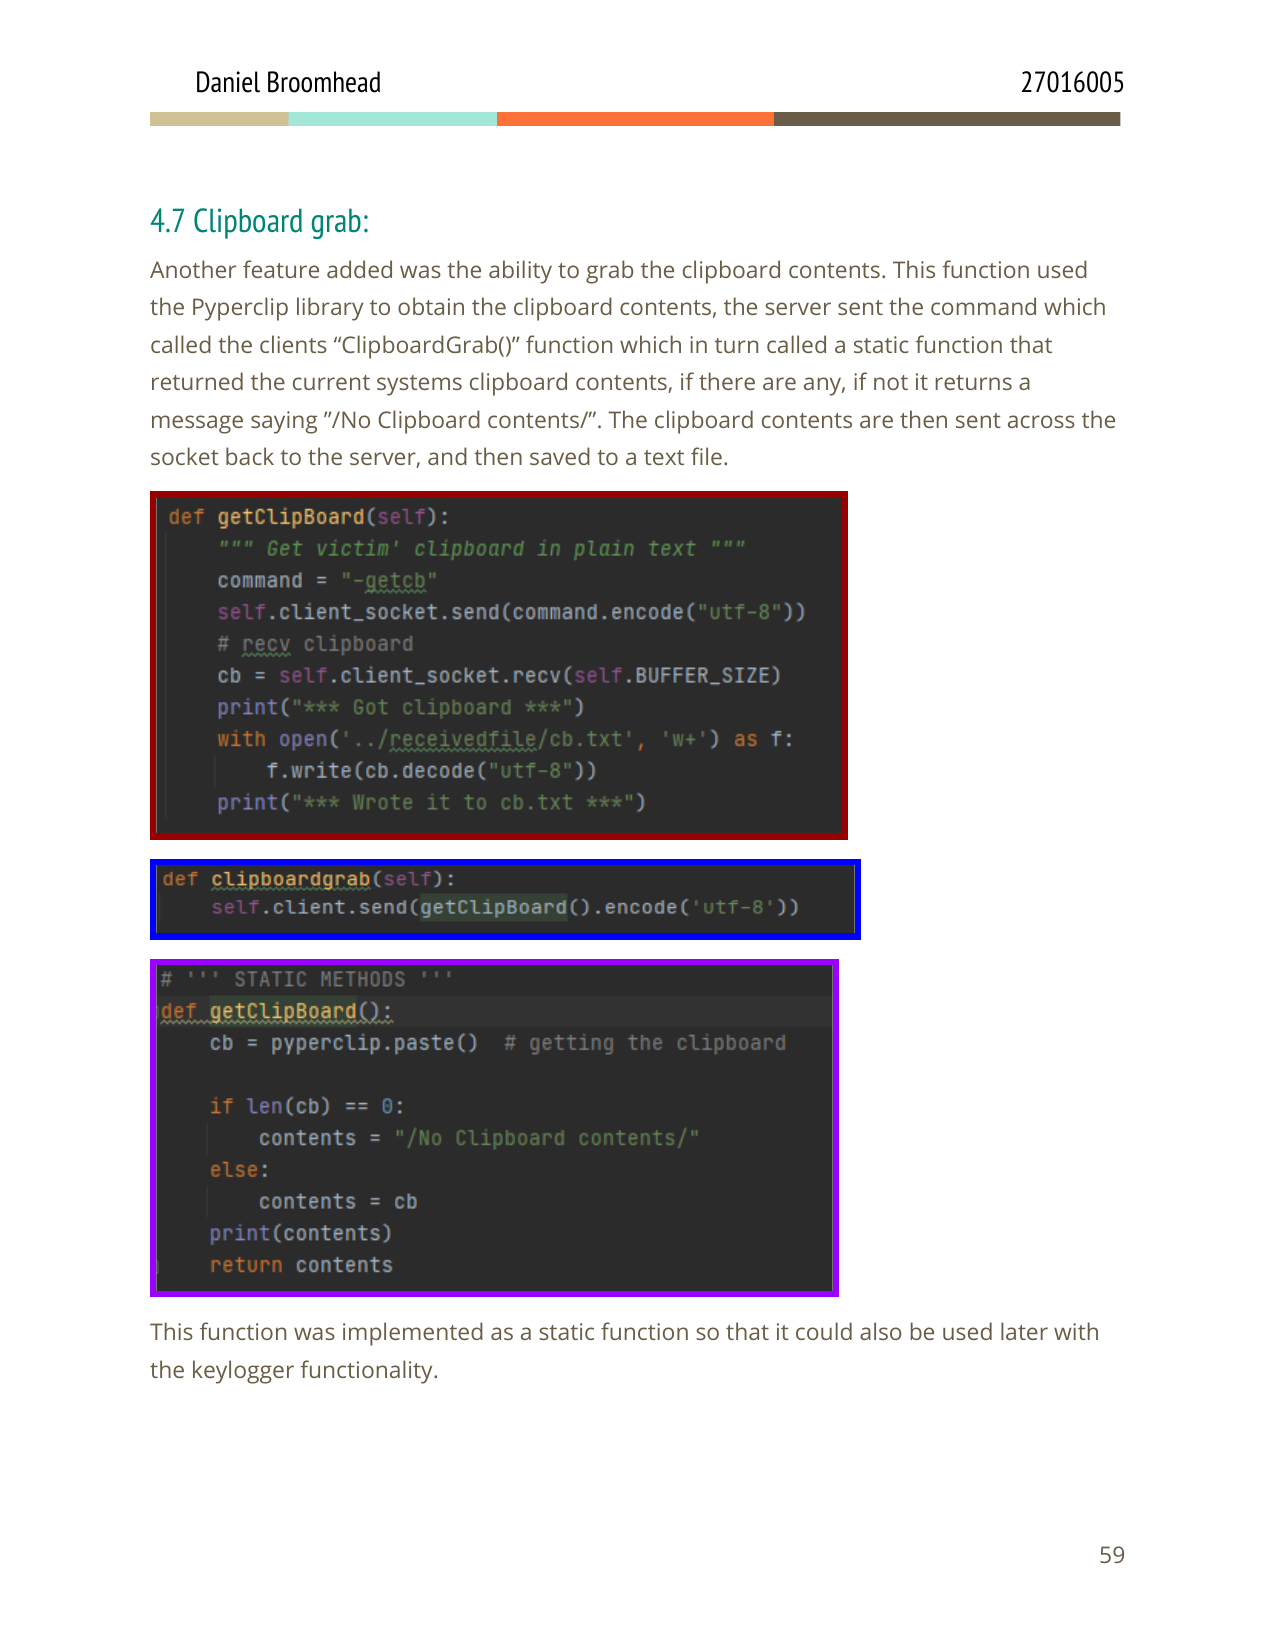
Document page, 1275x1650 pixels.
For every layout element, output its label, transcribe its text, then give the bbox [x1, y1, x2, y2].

picture [156, 965, 833, 1291]
picture [156, 865, 855, 933]
text Another feature added was the ability to grab the clipboard contents. This function used the Pyperclip library to obtain the clipboard contents, the server sent the command which called the clients “ClipboardGrab()” function which in turn called a static function that returned the current systems clipboard contents, if there are any, if not it returns a message saying ”/No Clipboard contents/”. The clipboard contents are then sent across the socket back to the server, and then saved to a text file. [150, 254, 1125, 472]
picture [150, 112, 1121, 126]
picture [156, 498, 842, 833]
subtitle 4.7 Clipboard grab: [150, 198, 1125, 241]
text This function was implemented as a static function so that it could also be used later with the keylogger functionality. [150, 1316, 1125, 1385]
